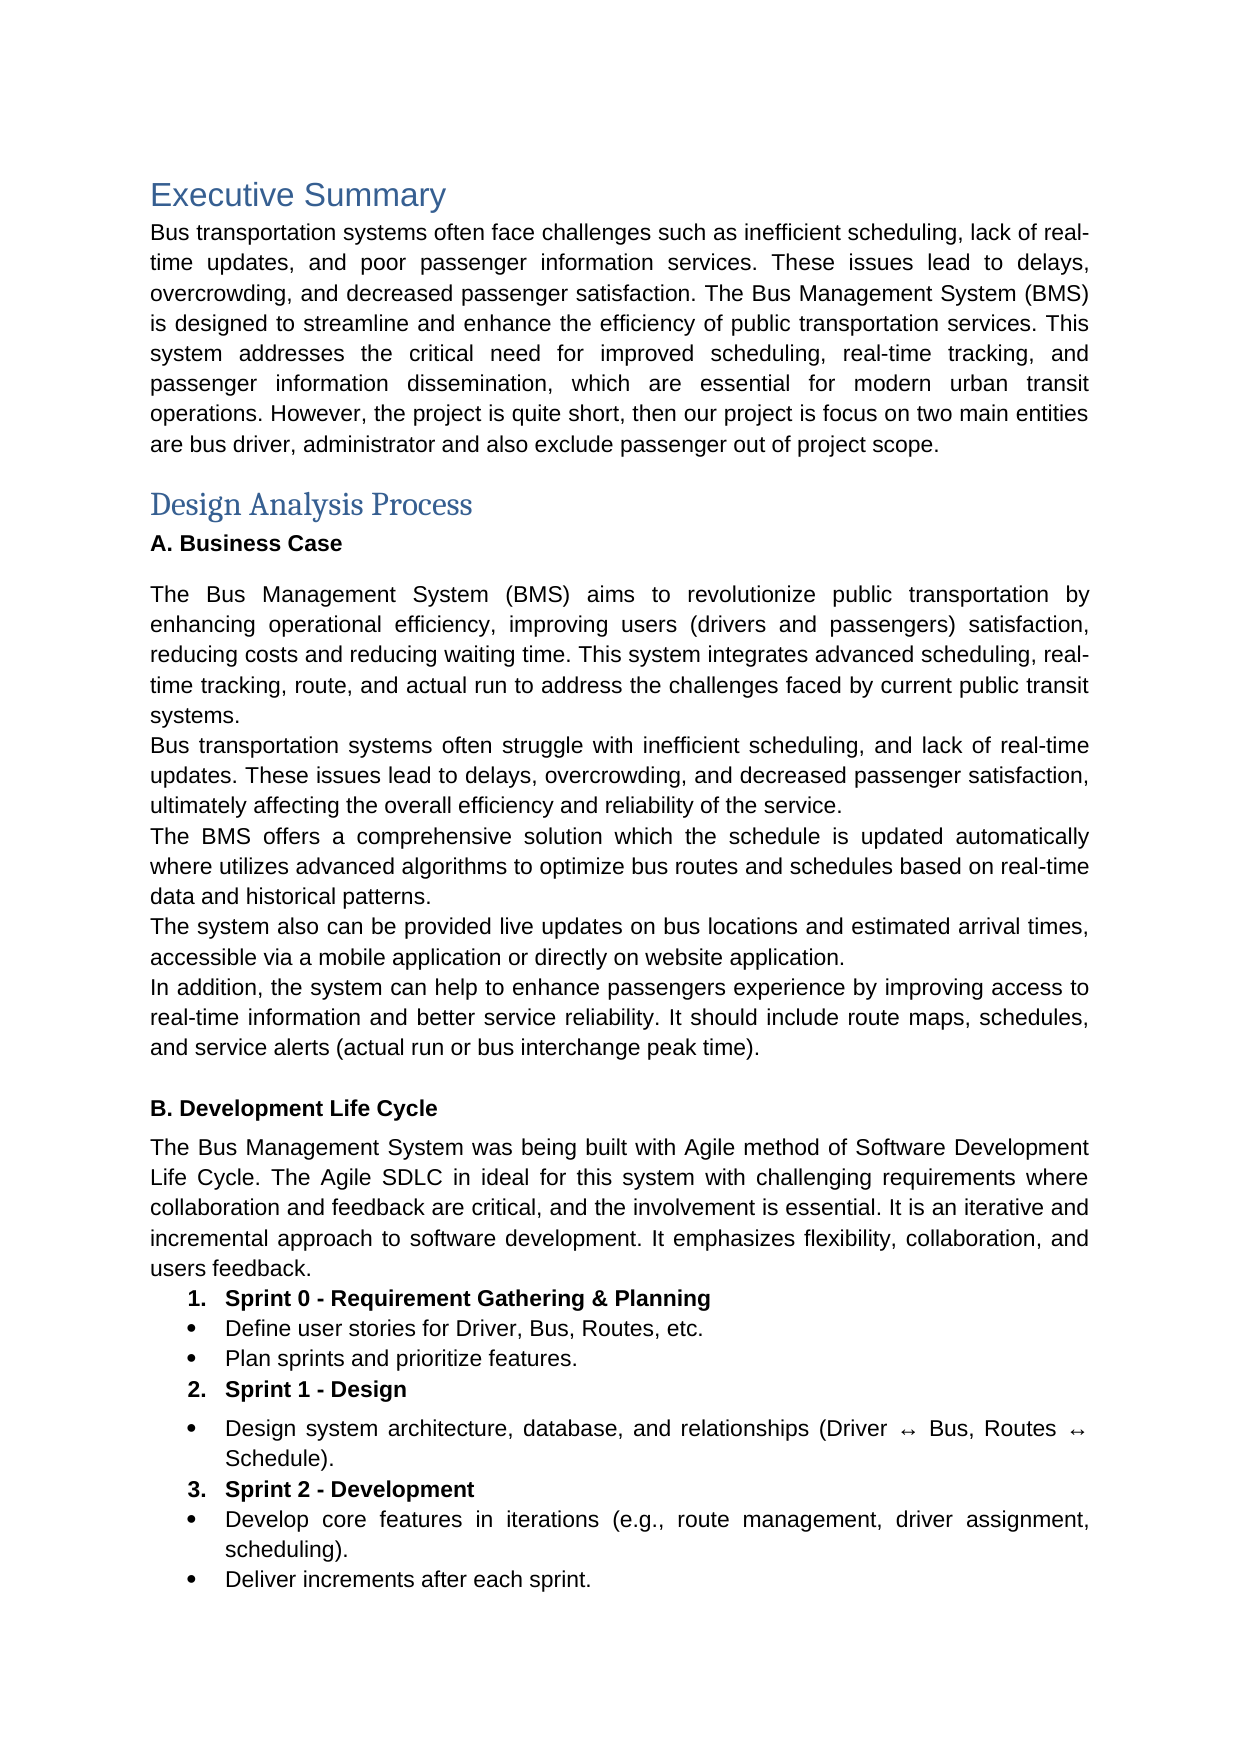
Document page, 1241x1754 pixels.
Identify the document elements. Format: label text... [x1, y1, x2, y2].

text Bus transportation systems often face challenges such as inefficient scheduling, lack of real-time updates, and poor passenger information services. These issues lead to delays, overcrowding, and decreased passenger satisfaction. The Bus Management System (BMS) is designed to streamline and enhance the efficiency of public transportation services. This system addresses the critical need for improved scheduling, real-time tracking, and passenger information dissemination, which are essential for modern urban transit operations. However, the project is quite short, then our project is focus on two main entities are bus driver, administrator and also exclude passenger out of project scope. [150, 219, 1090, 457]
list Deliver increments after each sprint. [187, 1566, 1090, 1592]
text B. Development Life Cycle [150, 1094, 1090, 1121]
text Bus transportation systems often struggle with inefficient scheduling, and lack of real-time updates. These issues lead to delays, overcrowding, and decreased passenger satisfaction, ultimately affecting the overall efficiency and reliability of the service. [150, 732, 1090, 819]
subtitle Design Analysis Process [150, 486, 1090, 524]
list Sprint 0 - Requirement Gathering & Planning [187, 1285, 1090, 1311]
list Define user stories for Driver, Bus, Routes, etc. [187, 1315, 1090, 1342]
text A. Business Case [150, 530, 1090, 556]
text In addition, the system can help to enhance passengers experience by improving access to real-time information and better service reliability. It should include route maps, schedules, and service alerts (actual run or bus interchange peak time). [150, 974, 1090, 1060]
list Plan sprints and prioritize features. [187, 1345, 1090, 1372]
text The system also can be provided live updates on bus locations and estimated arrival times, accessible via a mobile application or directly on website application. [150, 913, 1090, 970]
text The Bus Management System (BMS) aims to revolutionize public transportation by enhancing operational efficiency, improving users (drivers and passengers) satisfaction, reducing costs and reducing waiting time. This system integrates advanced scheduling, real-time tracking, route, and actual run to address the challenges faced by current public transit systems. [150, 581, 1090, 728]
subtitle Executive Summary [150, 175, 1090, 213]
text The Bus Management System was being built with Agile method of Software Development Life Cycle. The Agile SDLC in ideal for this system with challenging requirements where collaboration and feedback are critical, and the involvement is essential. It is an iterative and incremental approach to software development. It emphasizes flexibility, collaboration, and users feedback. [150, 1134, 1090, 1281]
list Design system architecture, database, and relationships (Driver ↔ Bus, Routes ↔ Schedule). [187, 1415, 1090, 1472]
list Sprint 1 - Design [187, 1376, 1090, 1402]
list Sprint 2 - Development [187, 1476, 1090, 1502]
list Develop core features in iterations (e.g., route management, driver assignment, scheduling). [187, 1506, 1090, 1562]
text The BMS offers a comprehensive solution which the schedule is updated automatically where utilizes advanced algorithms to optimize bus routes and schedules based on real-time data and historical patterns. [150, 823, 1090, 909]
